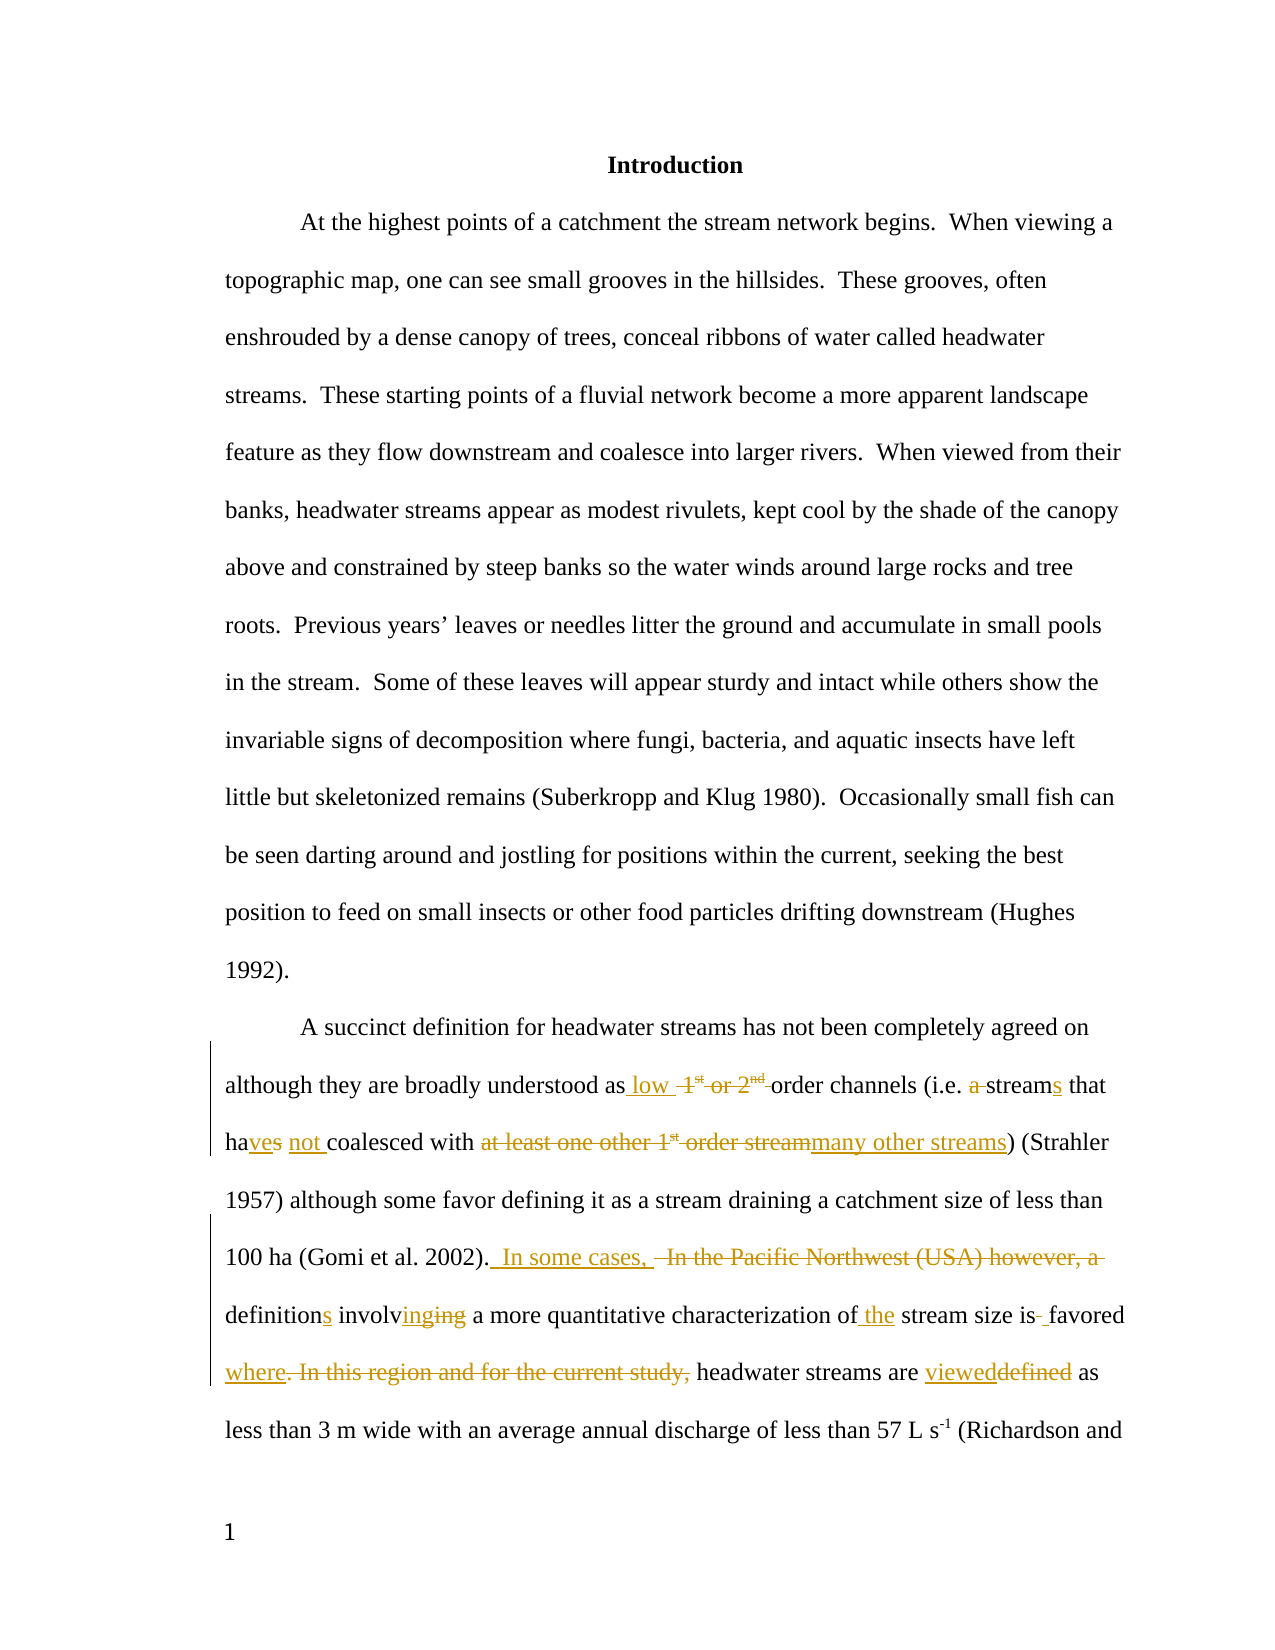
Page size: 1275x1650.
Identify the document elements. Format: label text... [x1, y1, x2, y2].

text Introduction [225, 150, 1125, 179]
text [225, 1012, 1125, 1444]
text At the highest points of a catchment the stream network begins. When viewing a topographic map, one can see small grooves in the hillsides. These grooves, often enshrouded by a dense canopy of trees, conceal ribbons of water called headwater streams. These starting points of a fluvial network become a more apparent landscape feature as they flow downstream and coalesce into larger rivers. When viewed from their banks, headwater streams appear as modest rivulets, kept cool by the shade of the canopy above and constrained by steep banks so the water winds around large rocks and tree roots. Previous years’ leaves or needles litter the ground and accumulate in small pools in the stream. Some of these leaves will appear sturdy and intact while others show the invariable signs of decomposition where fungi, bacteria, and aquatic insects have left little but skeletonized remains (Suberkropp and Klug 1980). Occasionally small fish can be seen darting around and jostling for positions within the current, seeking the best position to feed on small insects or other food particles drifting downstream (Hughes 1992). [225, 207, 1125, 984]
